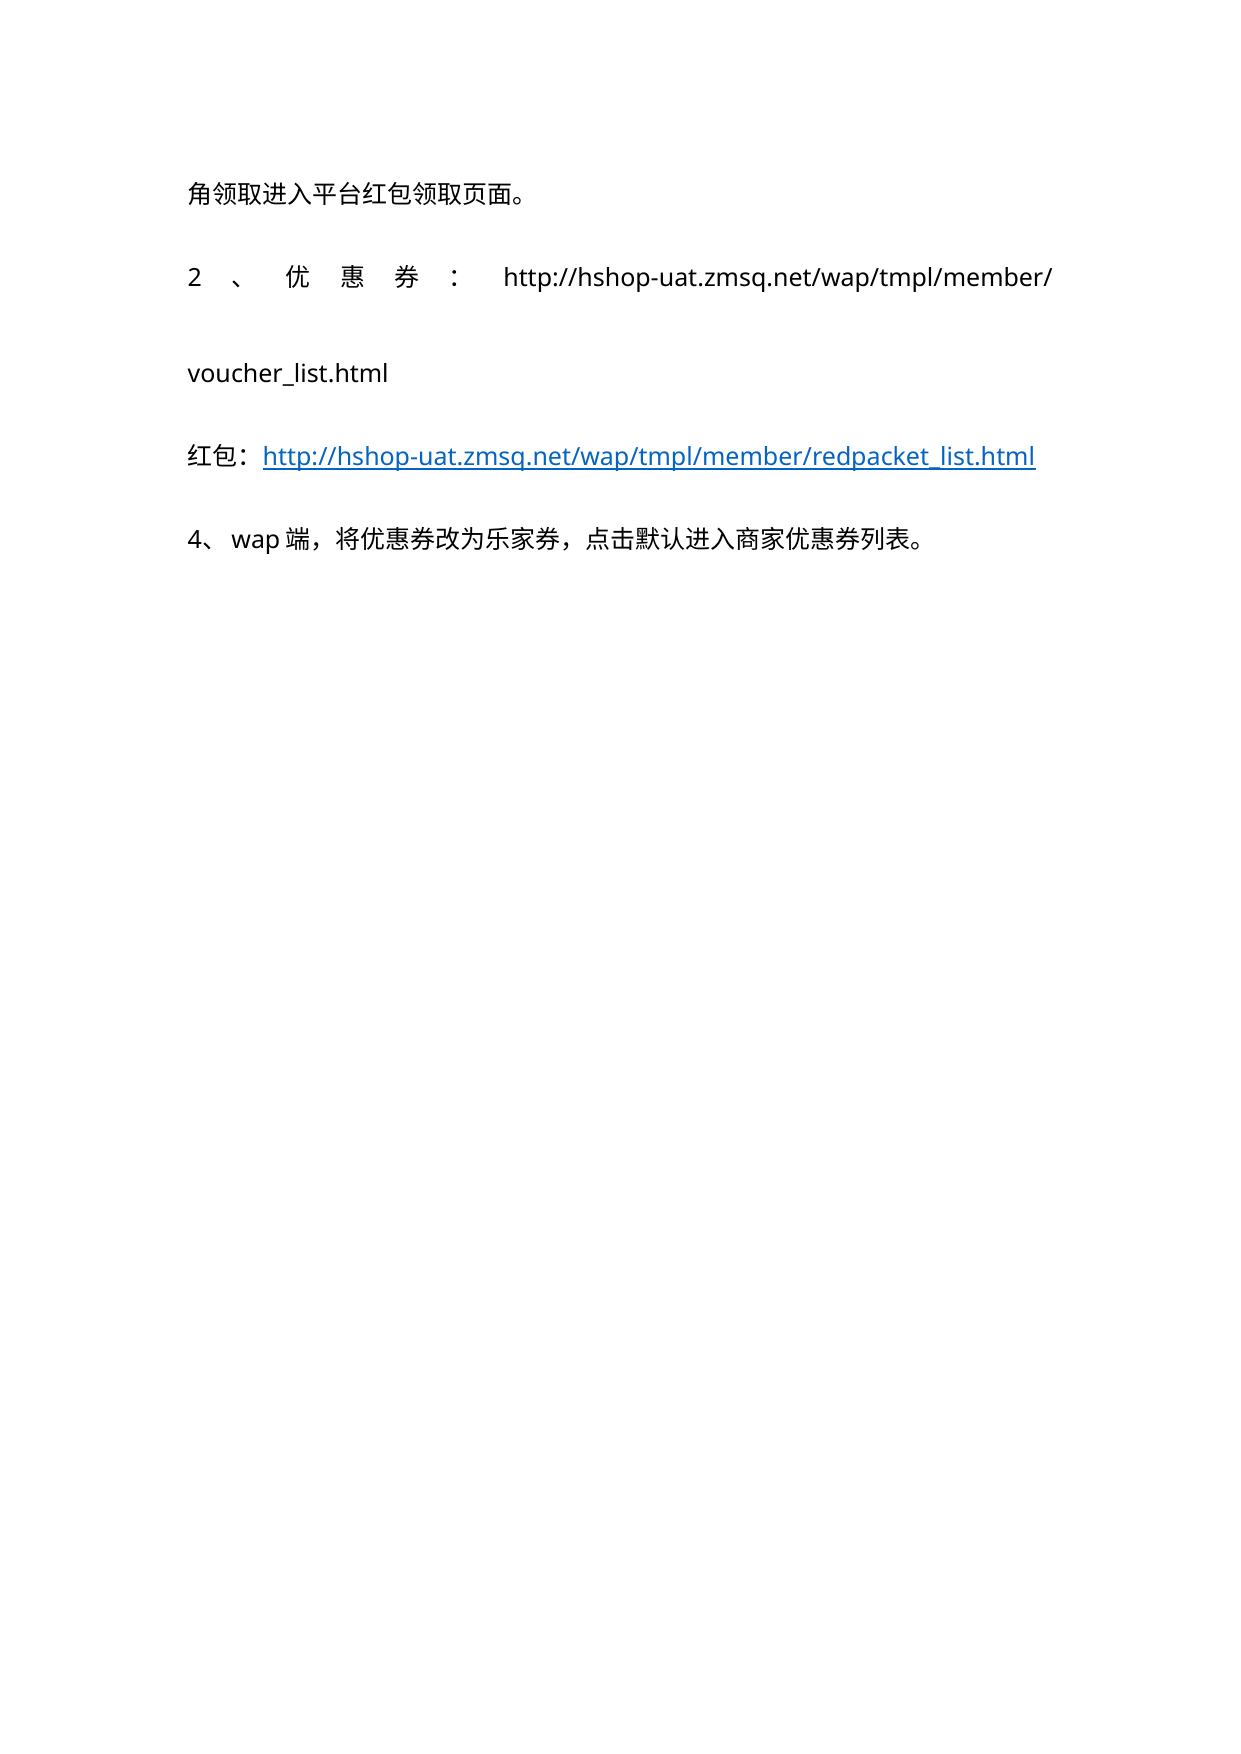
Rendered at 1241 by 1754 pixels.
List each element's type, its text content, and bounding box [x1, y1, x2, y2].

list wap端，将优惠券改为乐家券，点击默认进入商家优惠券列表。 [187, 506, 1053, 571]
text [187, 160, 1053, 225]
text 红包：http://hshop-uat.zmsq.net/wap/tmpl/member/redpacket_list.html [187, 422, 1053, 487]
text 2、优惠券：http://hshop-uat.zmsq.net/wap/tmpl/member/voucher_list.html [187, 243, 1053, 405]
